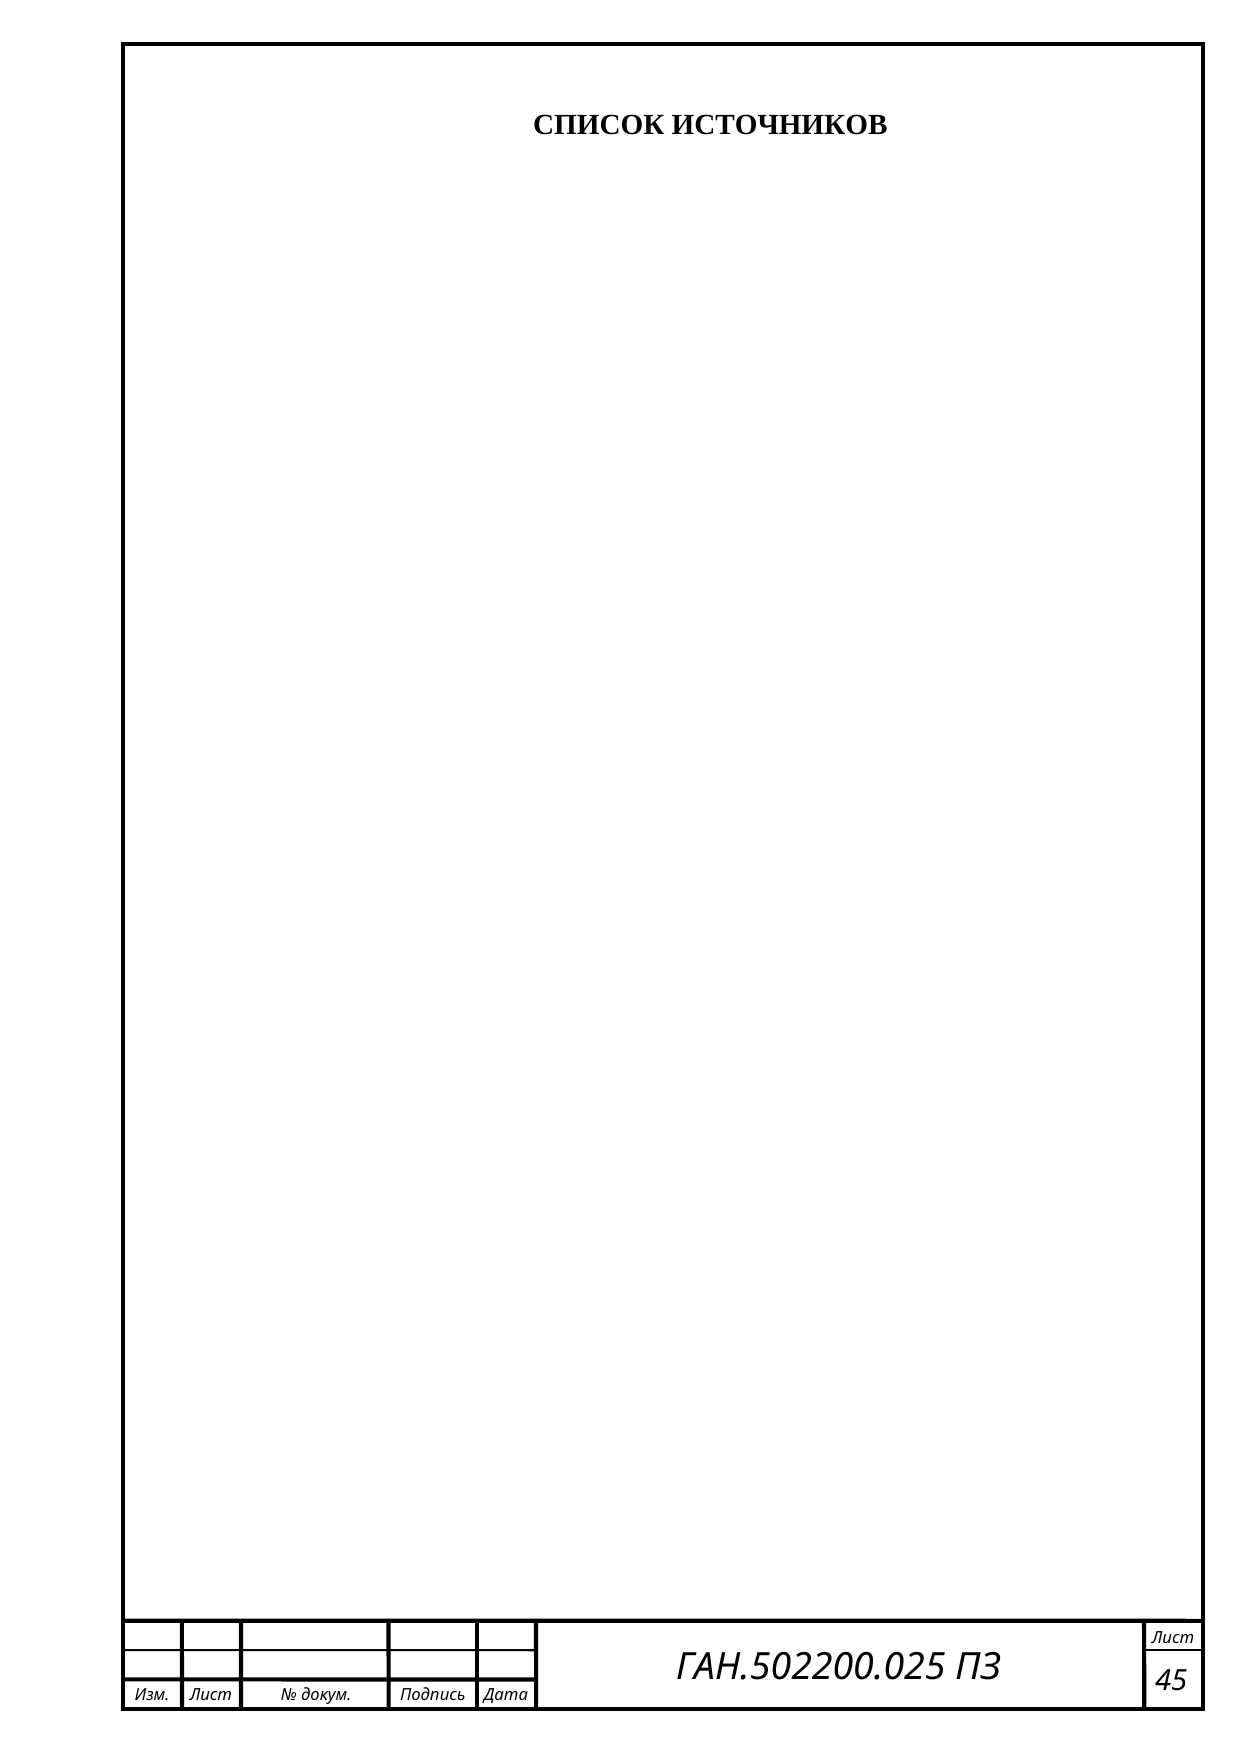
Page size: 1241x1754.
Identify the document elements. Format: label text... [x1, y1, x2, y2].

text Список источников [165, 107, 1181, 141]
